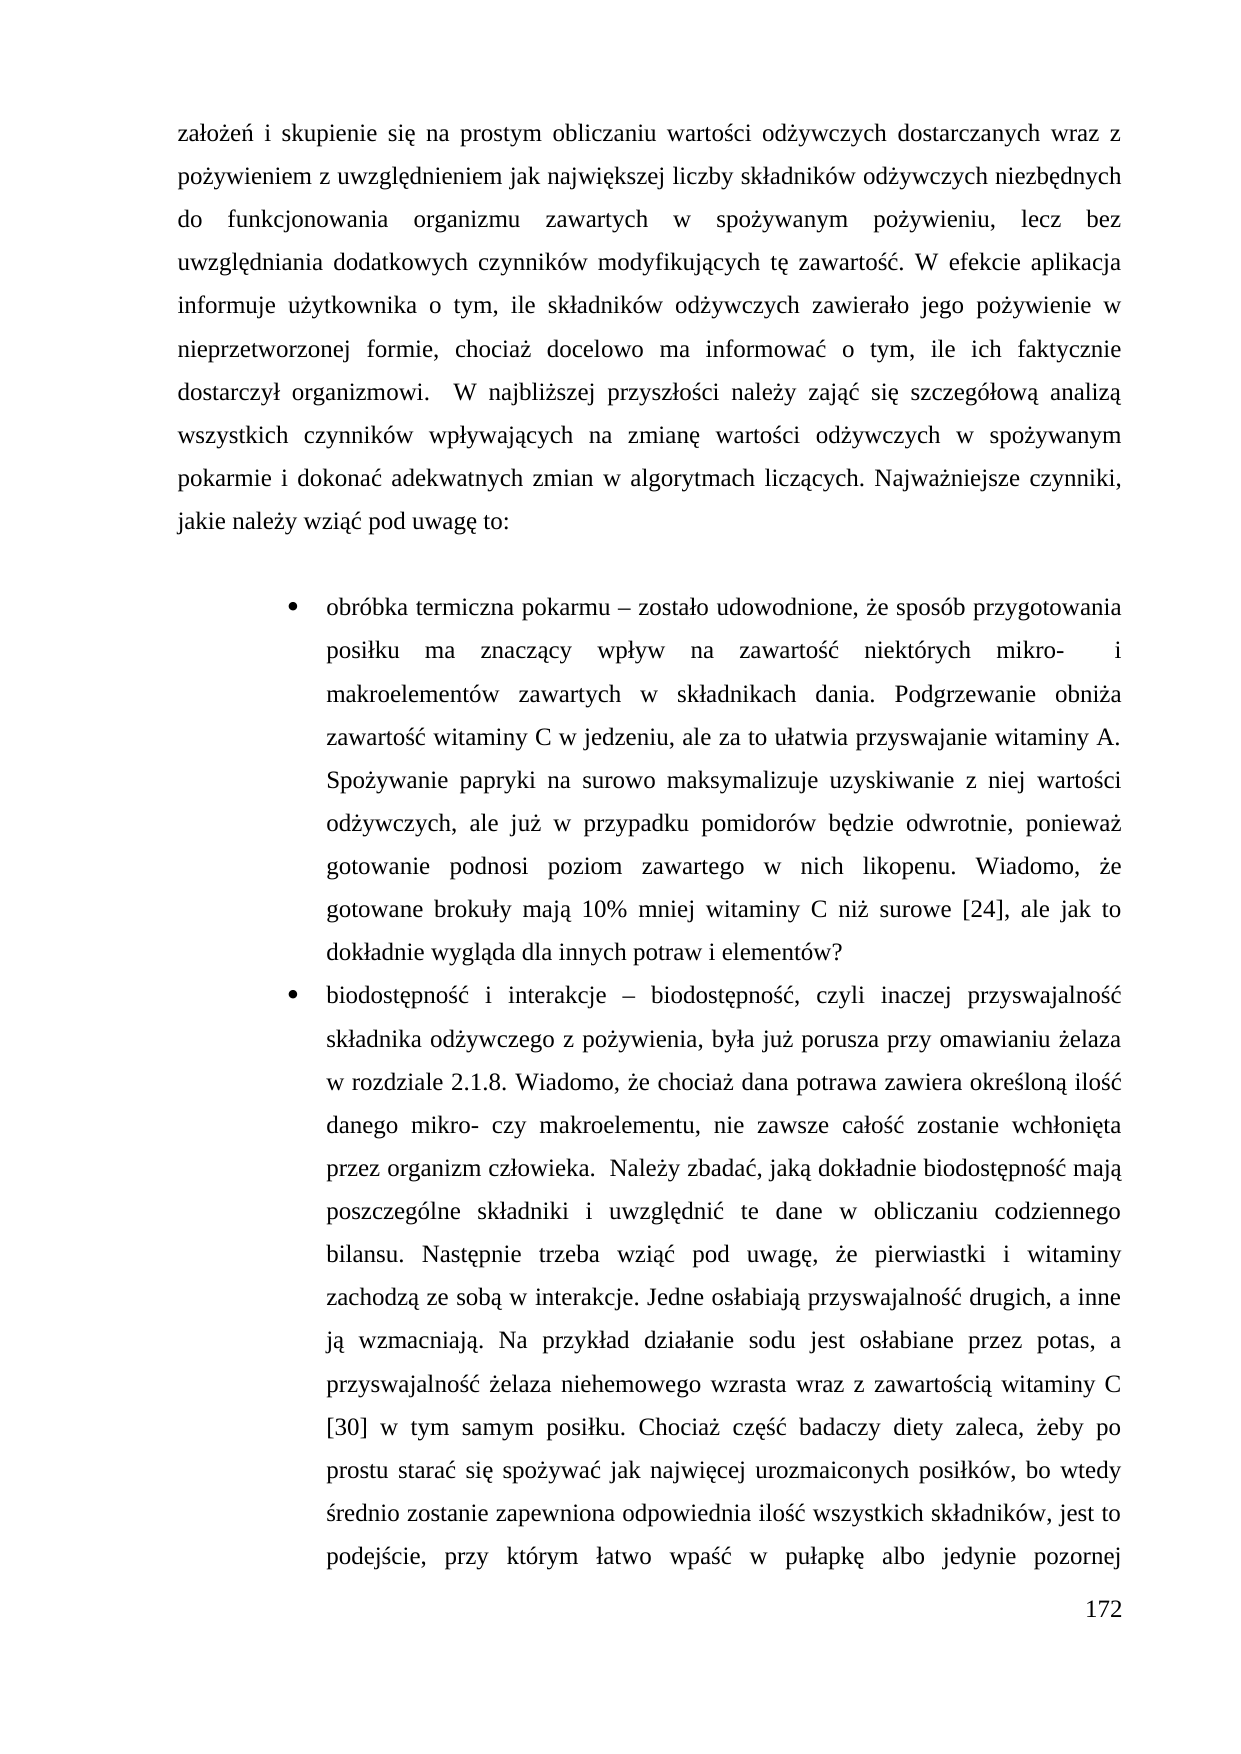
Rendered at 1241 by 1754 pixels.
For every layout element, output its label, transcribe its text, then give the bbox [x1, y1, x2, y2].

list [288, 981, 1122, 1570]
list obróbka termiczna pokarmu – zostało udowodnione, że sposób przygotowania posiłku ma znaczący wpływ na zawartość niektórych mikro- i makroelementów zawartych w składnikach dania. Podgrzewanie obniża zawartość witaminy C w jedzeniu, ale za to ułatwia przyswajanie witaminy A. Spożywanie papryki na surowo maksymalizuje uzyskiwanie z niej wartości odżywczych, ale już w przypadku pomidorów będzie odwrotnie, ponieważ gotowanie podnosi poziom zawartego w nich likopenu. Wiadomo, że gotowane brokuły mają 10% mniej witaminy C niż surowe [24], ale jak to dokładnie wygląda dla innych potraw i elementów? [288, 592, 1122, 966]
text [177, 118, 1122, 535]
